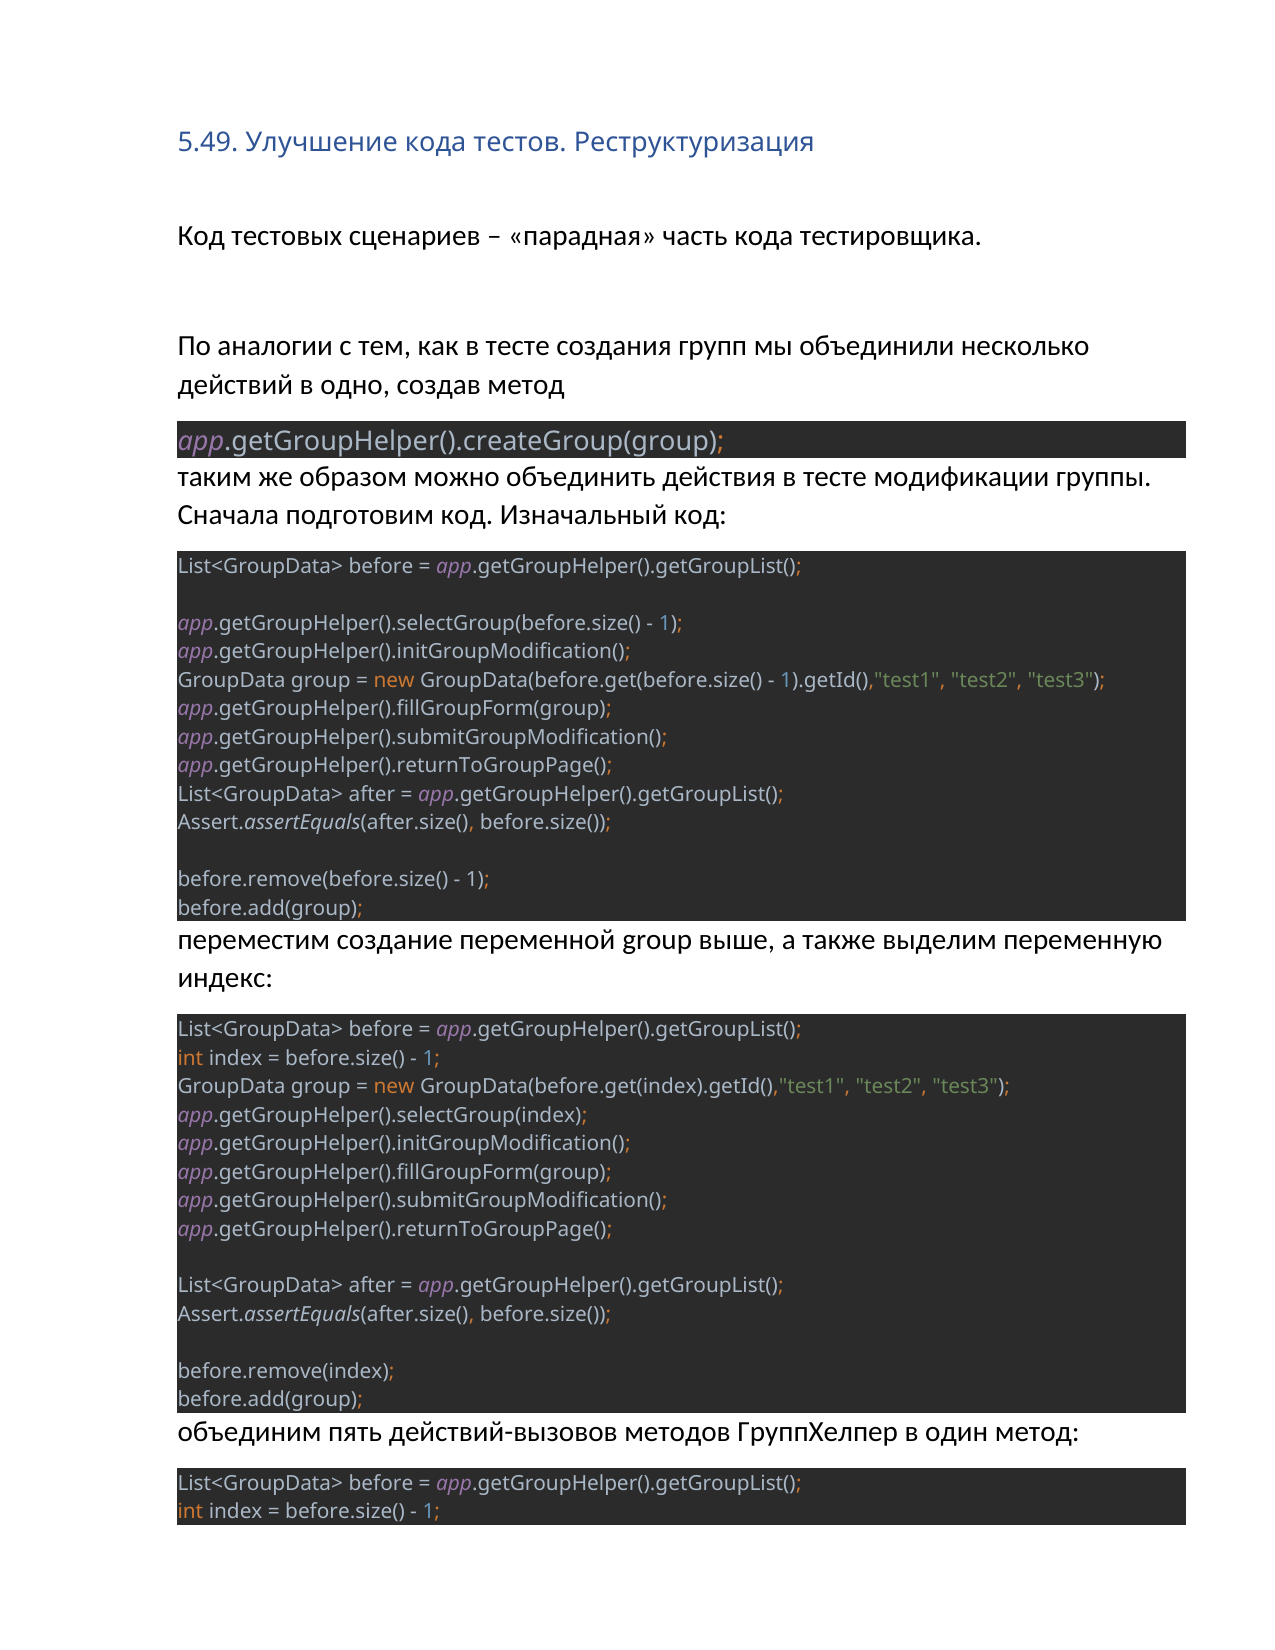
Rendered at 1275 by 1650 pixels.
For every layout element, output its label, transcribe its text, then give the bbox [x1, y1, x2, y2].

text По аналогии с тем, как в тесте создания групп мы объединили несколько действий в одно, создав метод [177, 327, 1186, 401]
text переместим создание переменной group выше, а также выделим переменную индекс: [177, 921, 1186, 995]
text List<GroupData> after = app.getGroupHelper().getGroupList(); Assert.assertEquals(after.size(), before.size()); before.remove(before.size() - 1); before.add(group); [177, 779, 1186, 921]
text app.getGroupHelper().createGroup(group); [177, 421, 1186, 458]
text List<GroupData> before = app.getGroupHelper().getGroupList(); int index = before.size() - 1; GroupData group = new GroupData(before.get(index).getId(),"test1", "test2", "test3"); app.getGroupHelper().selectGroup(index); app.getGroupHelper().initGroupModification(); app.getGroupHelper().fillGroupForm(group); app.getGroupHelper().submitGroupModification(); app.getGroupHelper().returnToGroupPage(); List<GroupData> after = app.getGroupHelper().getGroupList(); Assert.assertEquals(after.size(), before.size()); before.remove(index); before.add(group); [177, 1014, 1186, 1413]
text таким же образом можно объединить действия в тесте модификации группы. Сначала подготовим код. Изначальный код: [177, 458, 1186, 532]
text объединим пять действий-вызовов методов ГруппХелпер в один метод: [177, 1413, 1186, 1448]
text Код тестовых сценариев – «парадная» часть кода тестировщика. [177, 217, 1186, 253]
subtitle 5.49. Улучшение кода тестов. Реструктуризация [177, 122, 1186, 159]
text List<GroupData> before = app.getGroupHelper().getGroupList(); app.getGroupHelper().selectGroup(before.size() - 1); app.getGroupHelper().initGroupModification(); GroupData group = new GroupData(before.get(before.size() - 1).getId(),"test1", "test2", "test3"); app.getGroupHelper().fillGroupForm(group); app.getGroupHelper().submitGroupModification(); app.getGroupHelper().returnToGroupPage(); [177, 551, 1186, 779]
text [177, 1468, 1186, 1525]
